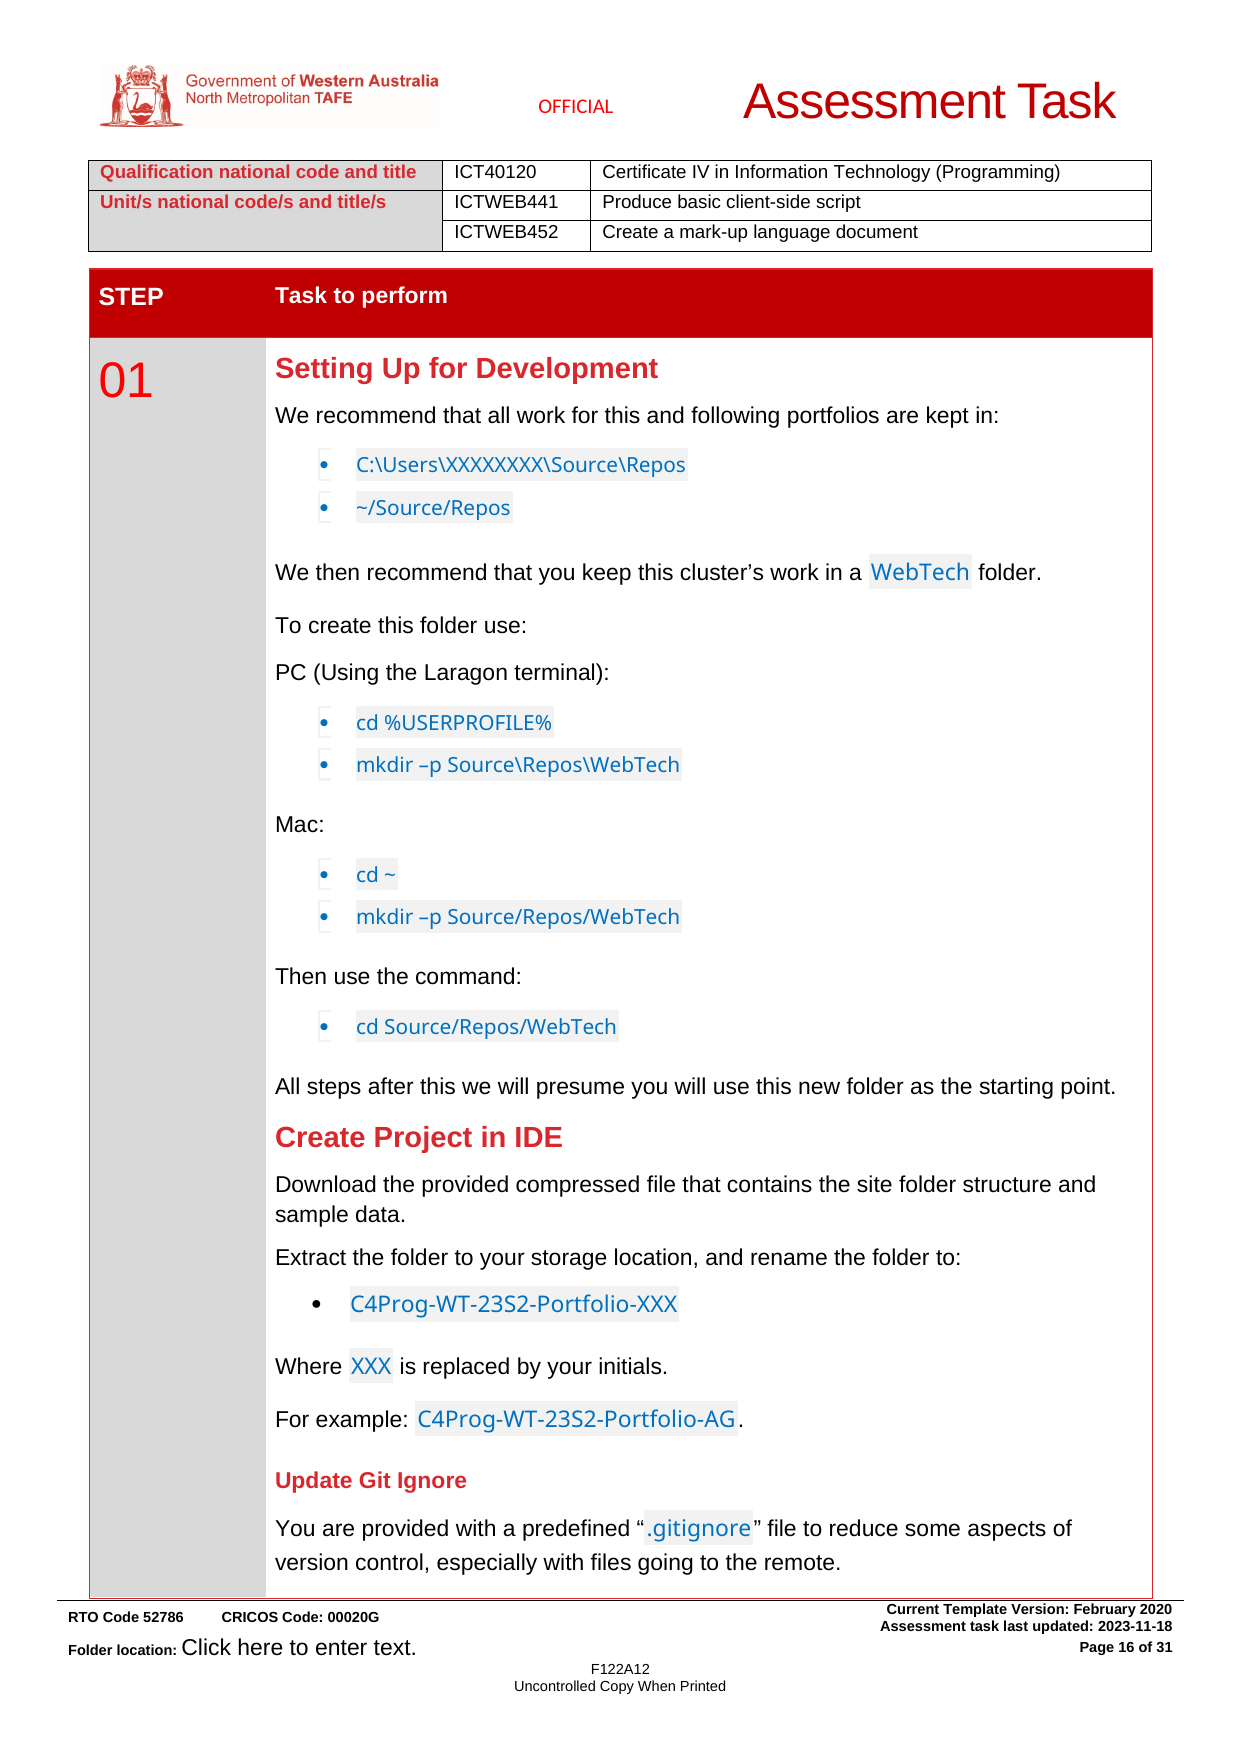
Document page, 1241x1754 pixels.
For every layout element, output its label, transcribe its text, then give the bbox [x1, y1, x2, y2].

table_header STEP [90, 270, 266, 337]
table_cell 01 [90, 338, 266, 1597]
table_header Task to perform [266, 270, 1152, 337]
picture [100, 65, 443, 127]
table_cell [266, 338, 1152, 1597]
